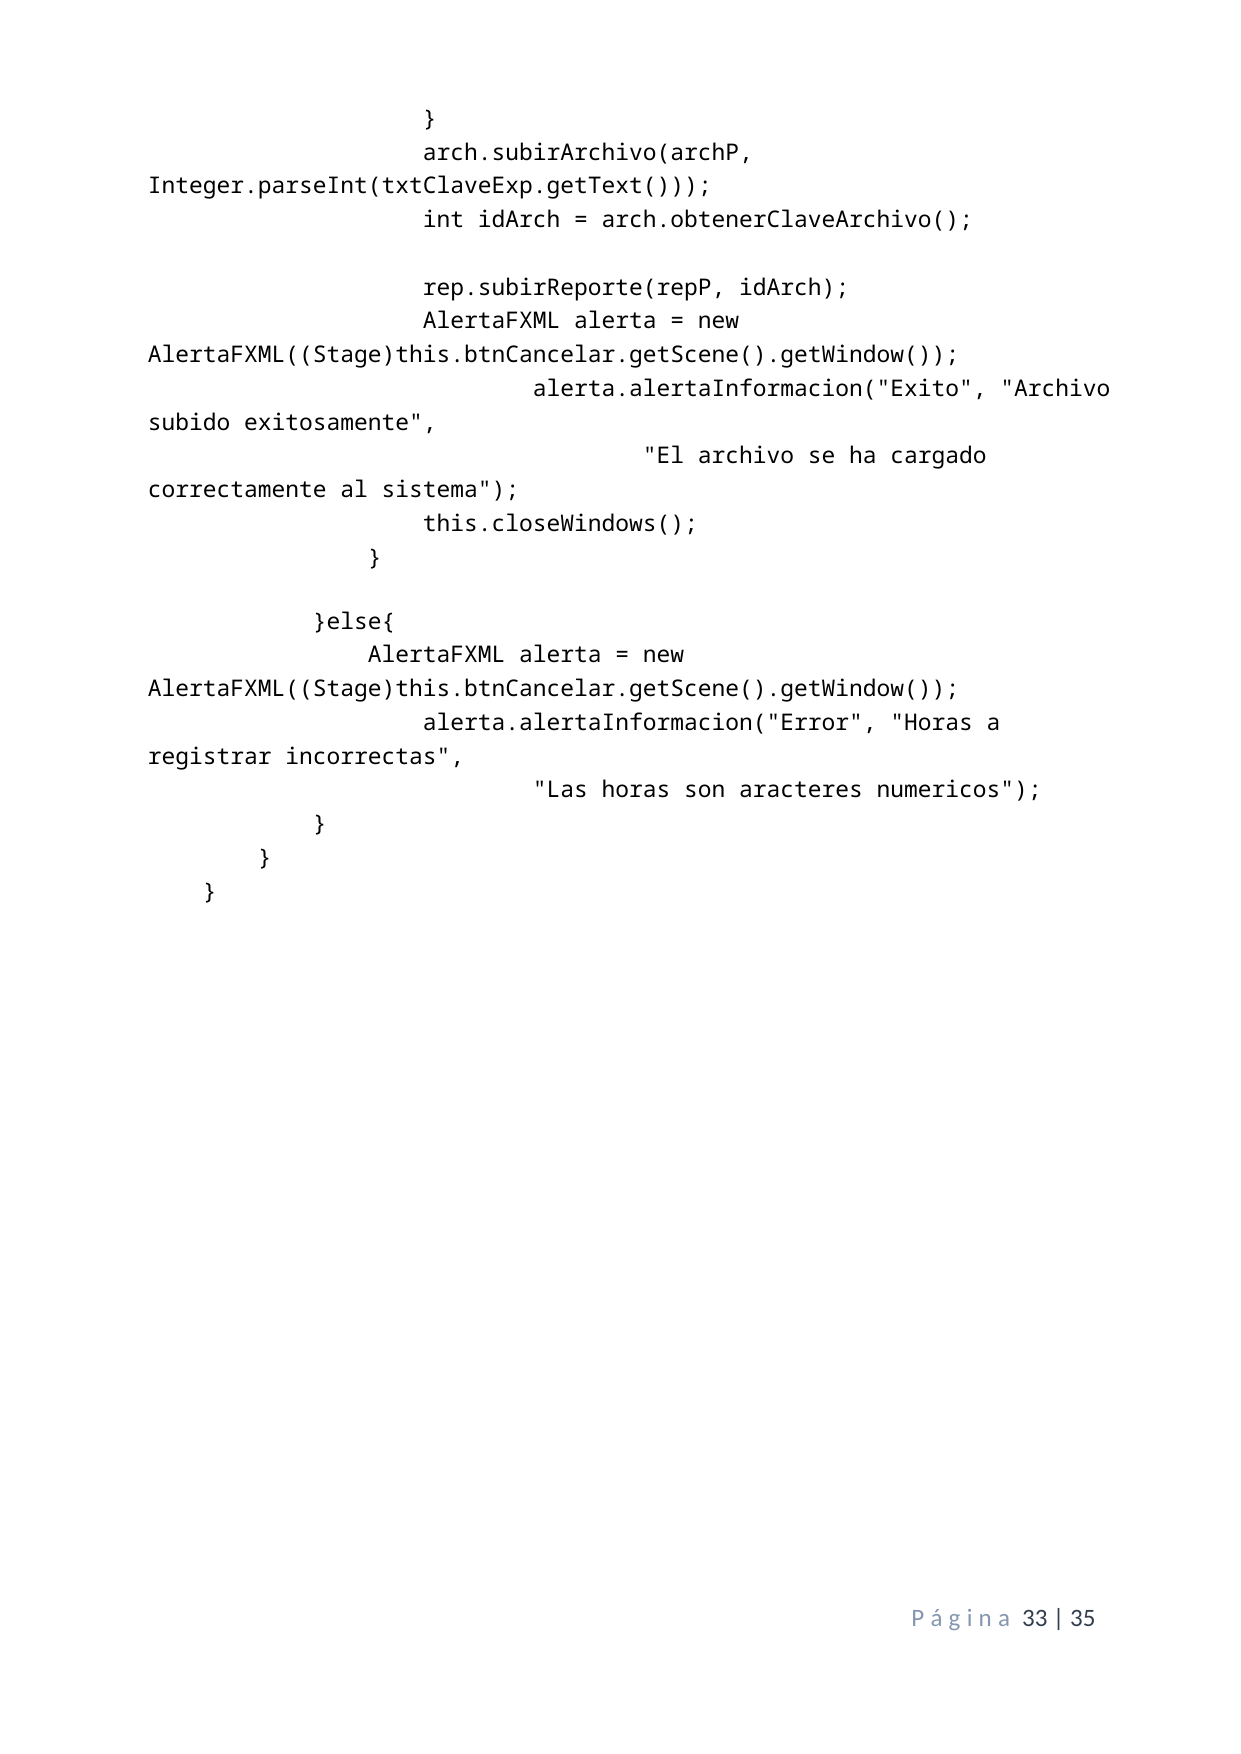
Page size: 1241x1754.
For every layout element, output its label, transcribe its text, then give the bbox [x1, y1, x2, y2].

text } [148, 541, 1122, 572]
text } [148, 874, 1122, 906]
text alerta.alertaInformacion("Exito", "Archivo subido exitosamente", [148, 372, 1122, 437]
text int idArch = arch.obtenerClaveArchivo(); [148, 203, 1122, 234]
text } [148, 841, 1122, 872]
text arch.subirArchivo(archP, Integer.parseInt(txtClaveExp.getText())); [148, 136, 1122, 201]
text this.closeWindows(); [148, 507, 1122, 538]
text AlertaFXML alerta = new AlertaFXML((Stage)this.btnCancelar.getScene().getWindow()); [148, 638, 1122, 703]
text }else{ [148, 604, 1122, 636]
text } [148, 807, 1122, 838]
text "Las horas son aracteres numericos"); [148, 773, 1122, 804]
text rep.subirReporte(repP, idArch); [148, 271, 1122, 302]
text alerta.alertaInformacion("Error", "Horas a registrar incorrectas", [148, 706, 1122, 771]
text AlertaFXML alerta = new AlertaFXML((Stage)this.btnCancelar.getScene().getWindow()); [148, 304, 1122, 369]
text "El archivo se ha cargado correctamente al sistema"); [148, 439, 1122, 504]
text } [148, 102, 1122, 133]
